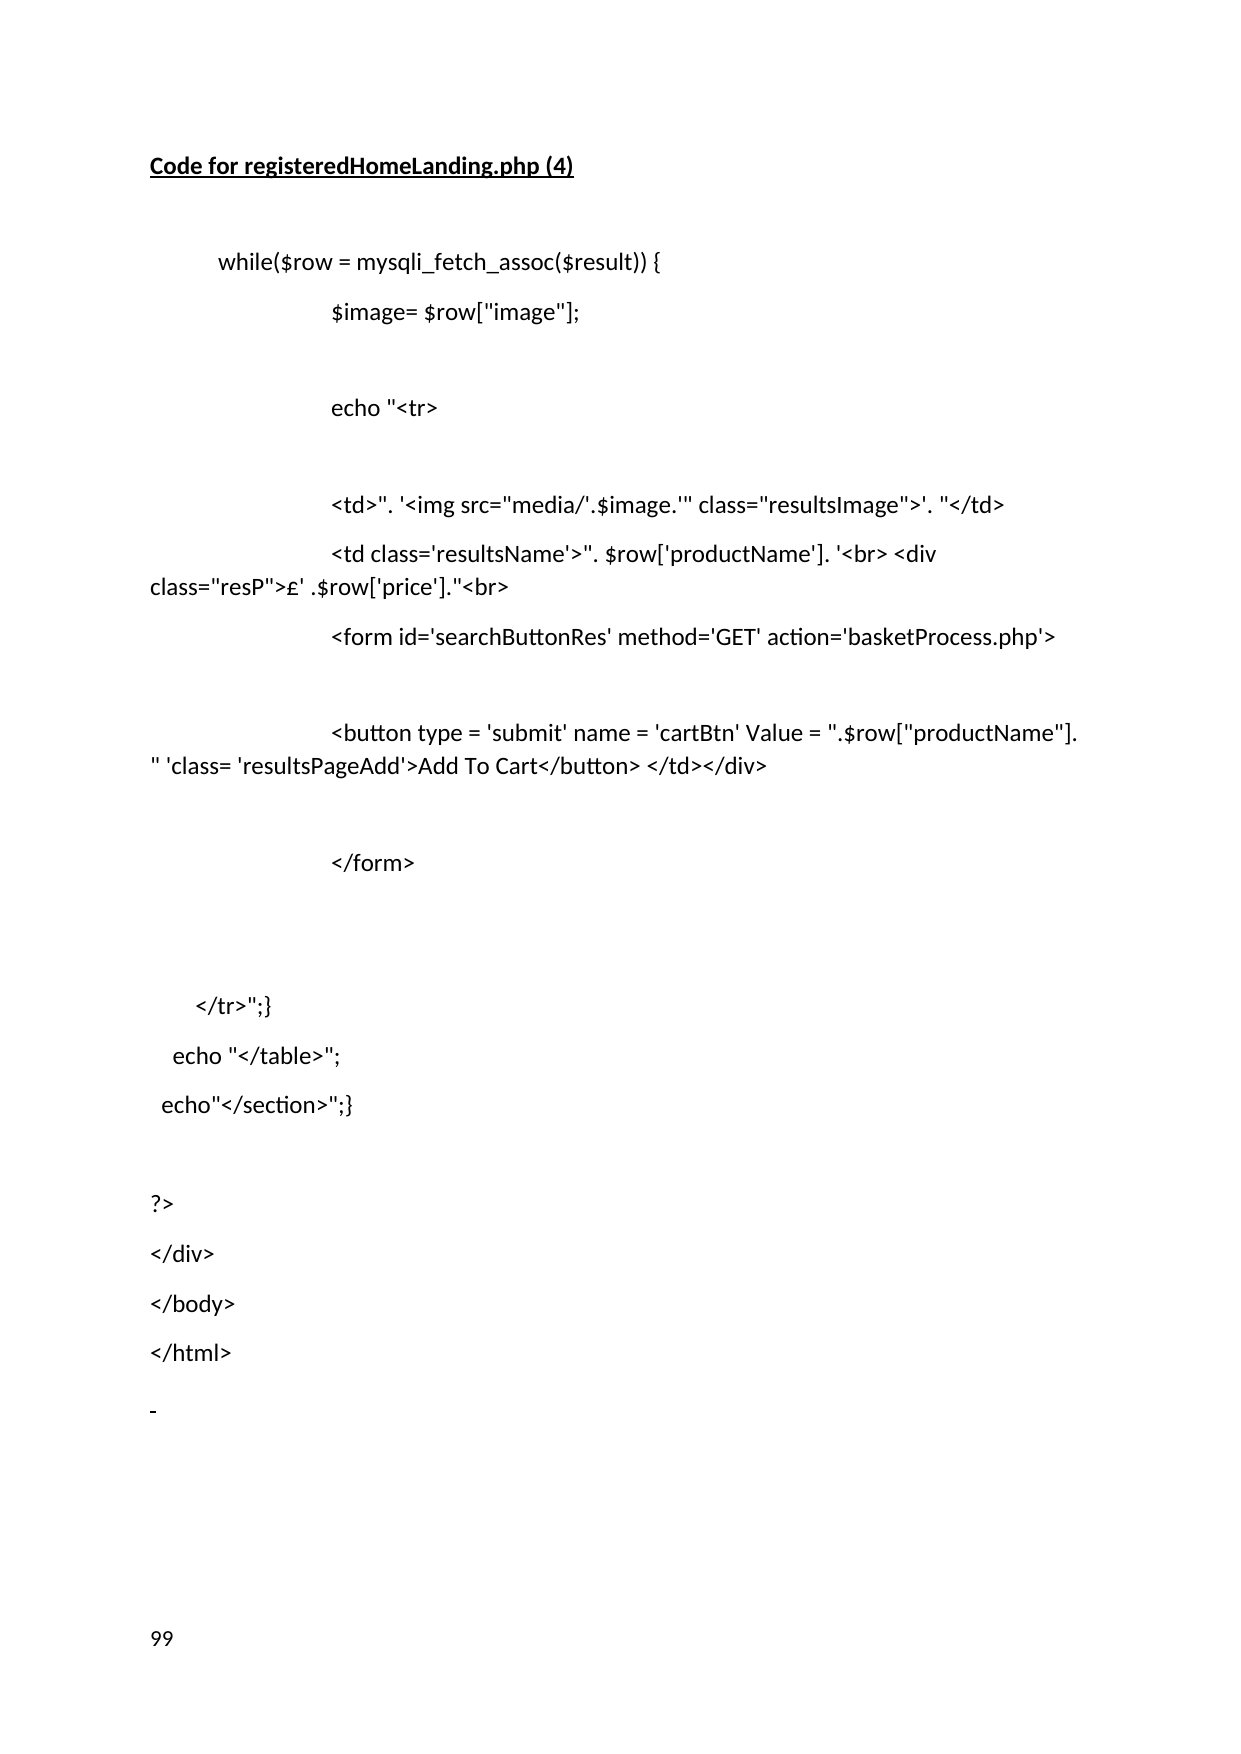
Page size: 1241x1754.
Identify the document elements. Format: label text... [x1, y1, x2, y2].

text <td>". '<img src="media/'.$image.'" class="resultsImage">'. "</td> [150, 489, 1090, 519]
text echo"</section>";} [150, 1089, 1090, 1120]
text ?> [150, 1188, 1090, 1219]
text echo "</table>"; [150, 1040, 1090, 1070]
text </form> [150, 847, 1090, 877]
text <td class='resultsName'>". $row['productName']. '<br> <div class="resP">£' .$row['price']."<br> [150, 538, 1090, 602]
text <form id='searchButtonRes' method='GET' action='basketProcess.php'> [150, 621, 1090, 652]
text $image= $row["image"]; [150, 296, 1090, 327]
text </div> [150, 1238, 1090, 1269]
text <button type = 'submit' name = 'cartBtn' Value = ".$row["productName"]. " 'class= 'resultsPageAdd'>Add To Cart</button> </td></div> [150, 717, 1090, 781]
text echo "<tr> [150, 392, 1090, 423]
text </html> [150, 1337, 1090, 1368]
text Code for registeredHomeLanding.php (4) [150, 150, 1090, 181]
text while($row = mysqli_fetch_assoc($result)) { [150, 246, 1090, 277]
text </tr>";} [150, 990, 1090, 1021]
text </body> [150, 1288, 1090, 1318]
